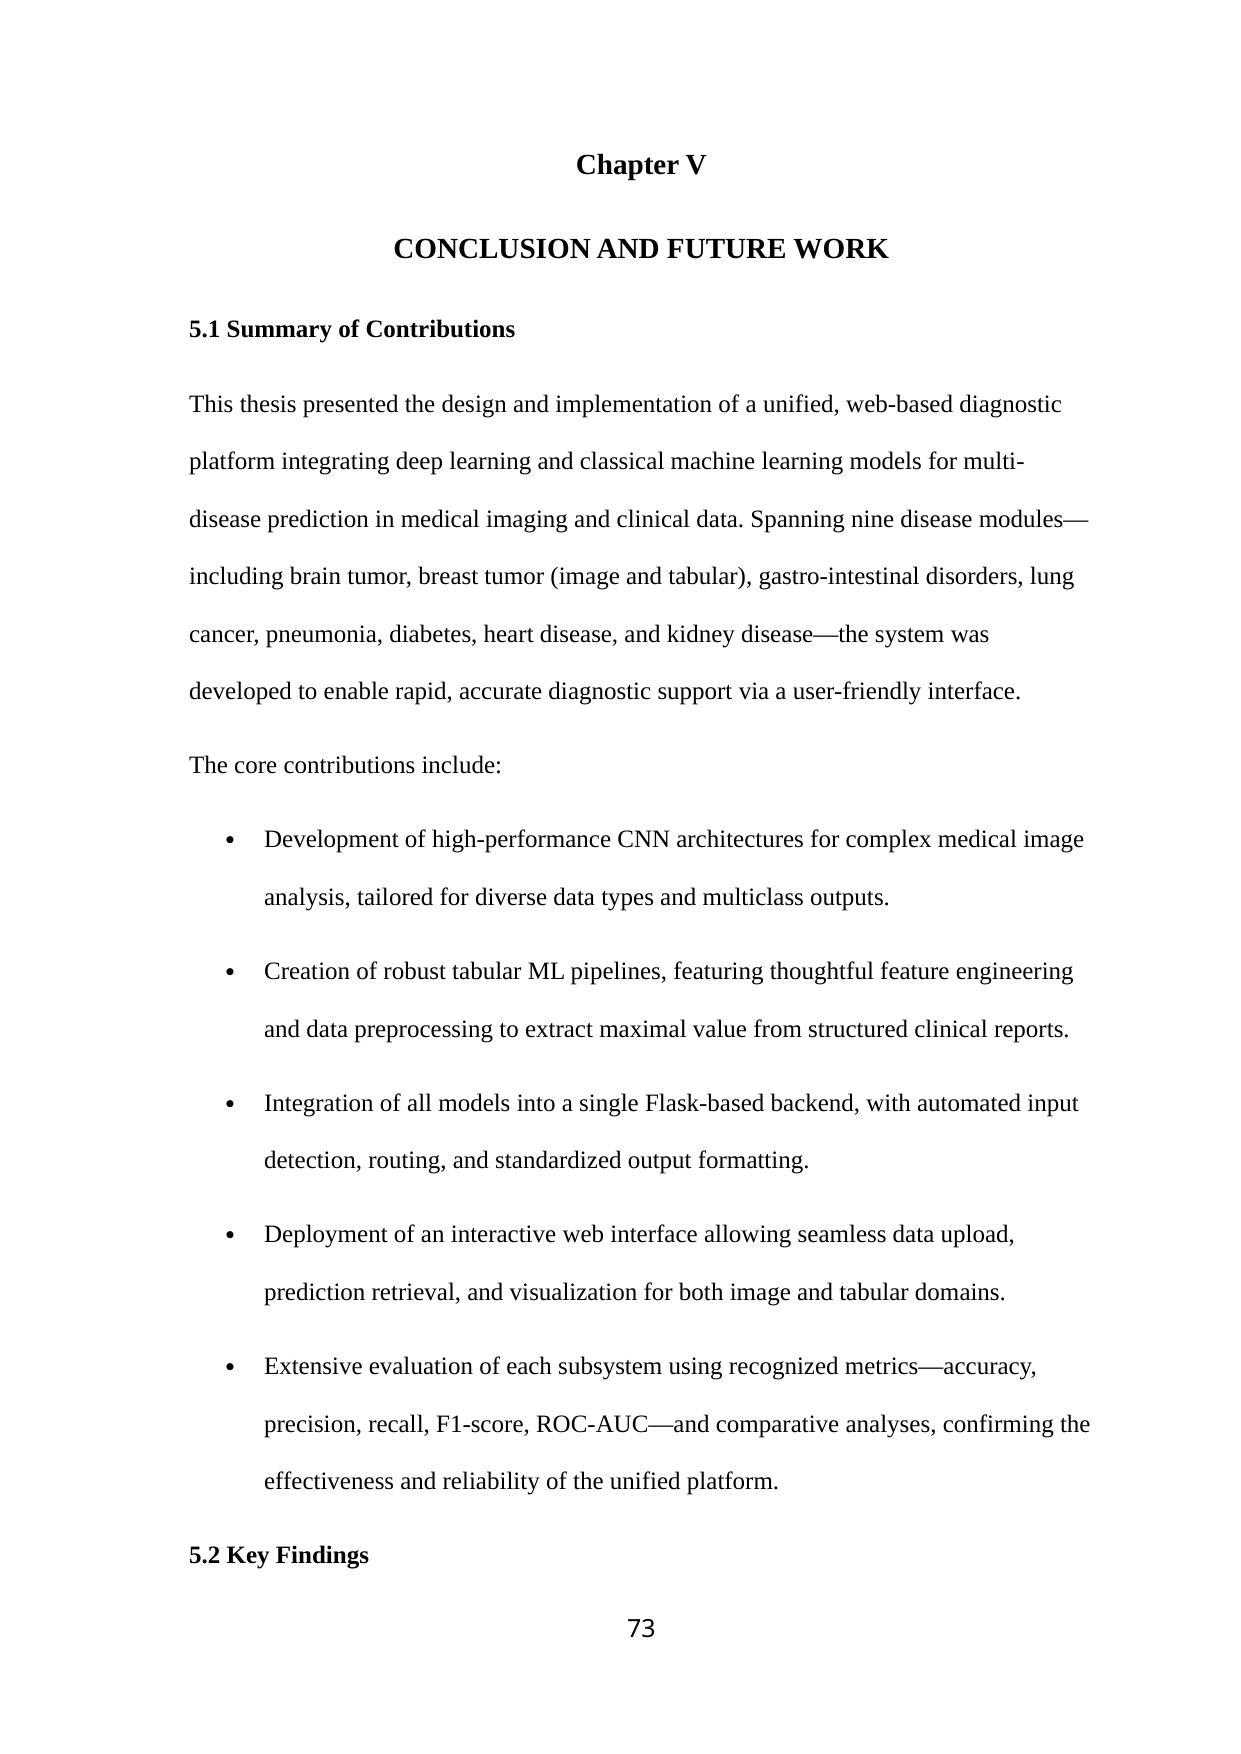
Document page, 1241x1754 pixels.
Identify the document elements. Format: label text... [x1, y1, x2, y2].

list Integration of all models into a single Flask-based backend, with automated input detection, routing, and standardized output formatting. [226, 1088, 1093, 1174]
text 5.2 Key Findings [189, 1540, 1093, 1569]
list Deployment of an interactive web interface allowing seamless data upload, prediction retrieval, and visualization for both image and tabular domains. [226, 1219, 1093, 1306]
text The core contributions include: [189, 750, 1093, 779]
list Extensive evaluation of each subsystem using recognized metrics—accuracy, precision, recall, F1-score, ROC-AUC—and comparative analyses, confirming the effectiveness and reliability of the unified platform. [226, 1351, 1093, 1495]
text 5.1 Summary of Contributions [189, 314, 1093, 343]
text This thesis presented the design and implementation of a unified, web-based diagnostic platform integrating deep learning and classical machine learning models for multi-disease prediction in medical imaging and clinical data. Spanning nine disease modules—including brain tumor, breast tumor (image and tabular), gastro-intestinal disorders, lung cancer, pneumonia, diabetes, heart disease, and kidney disease—the system was developed to enable rapid, accurate diagnostic support via a user-friendly interface. [189, 389, 1093, 705]
text Chapter V [189, 147, 1093, 181]
list Creation of robust tabular ML pipelines, featuring thoughtful feature engineering and data preprocessing to extract maximal value from structured clinical reports. [226, 956, 1093, 1042]
list Development of high-performance CNN architectures for complex medical image analysis, tailored for diverse data types and multiclass outputs. [226, 824, 1093, 911]
text CONCLUSION AND FUTURE WORK [189, 231, 1093, 264]
